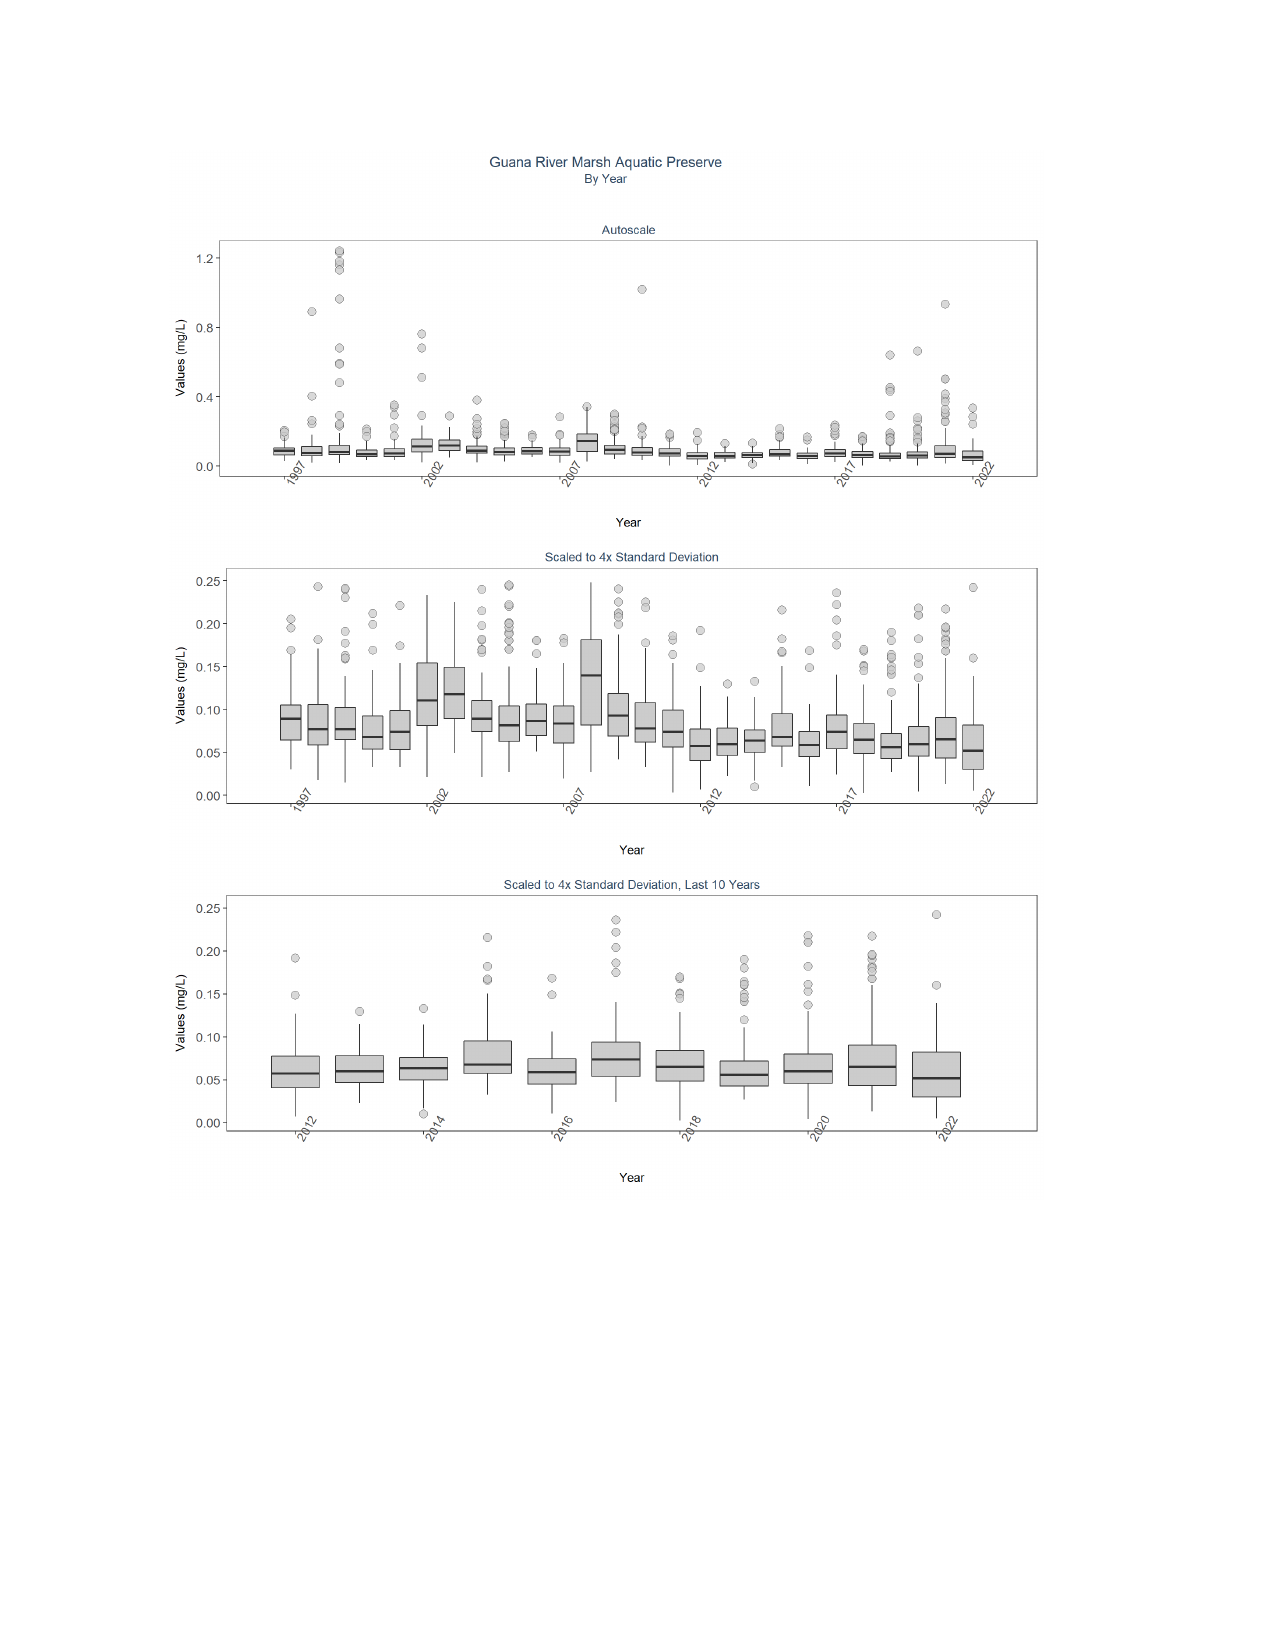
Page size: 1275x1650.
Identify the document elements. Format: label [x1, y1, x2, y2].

picture [168, 150, 1044, 1200]
